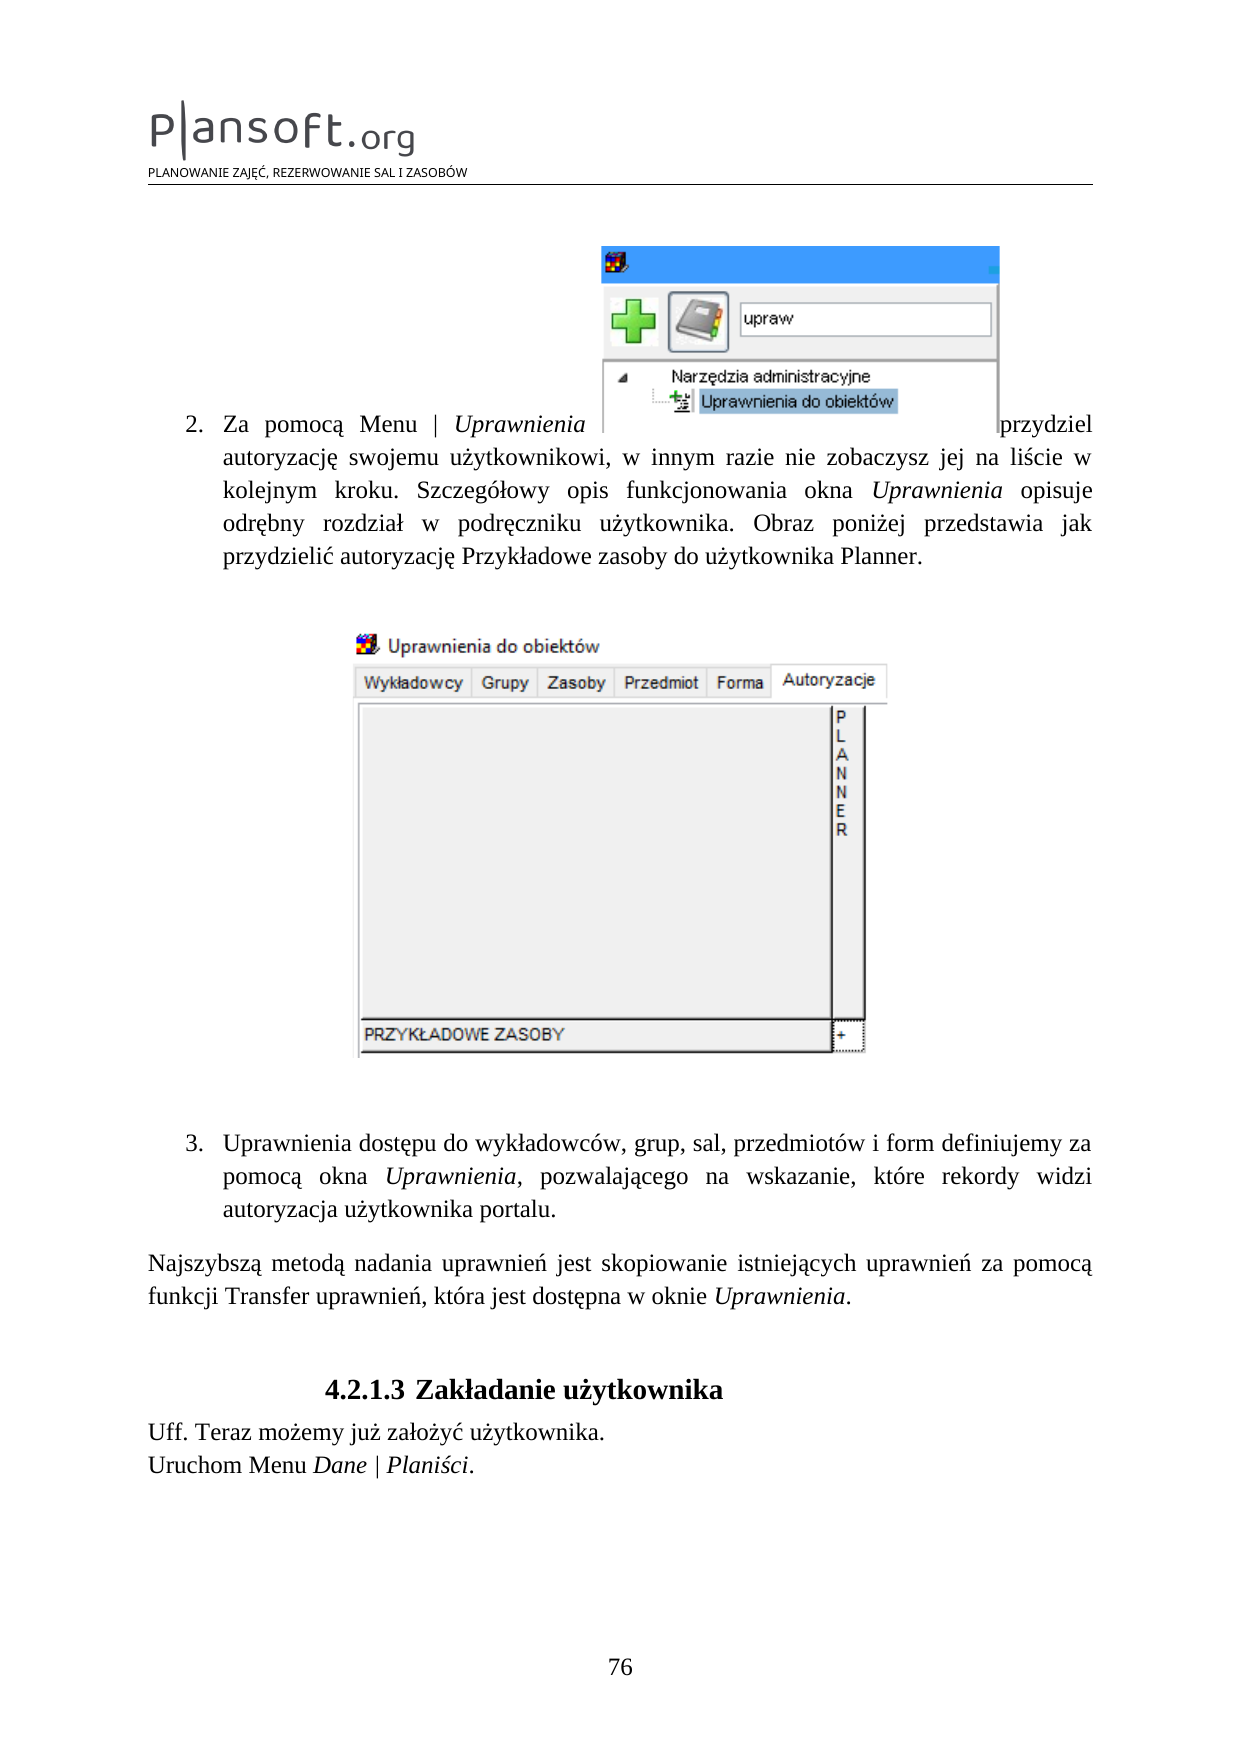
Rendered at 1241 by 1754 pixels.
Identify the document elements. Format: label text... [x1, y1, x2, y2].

picture [147, 73, 418, 165]
text Uruchom Menu Dane | Planiści. [148, 1450, 1093, 1479]
picture [352, 628, 888, 1058]
text Najszybszą metodą nadania uprawnień jest skopiowanie istniejących uprawnień za pomocą funkcji Transfer uprawnień, która jest dostępna w oknie Uprawnienia. [148, 1248, 1093, 1310]
picture [601, 246, 1000, 433]
text Uff. Teraz możemy już założyć użytkownika. [148, 1417, 1093, 1446]
list Uprawnienia dostępu do wykładowców, grup, sal, przedmiotów i form definiujemy za pomocą okna Uprawnienia, pozwalającego na wskazanie, które rekordy widzi autoryzacja użytkownika portalu. [185, 1128, 1093, 1223]
subtitle Zakładanie użytkownika [325, 1372, 1093, 1406]
